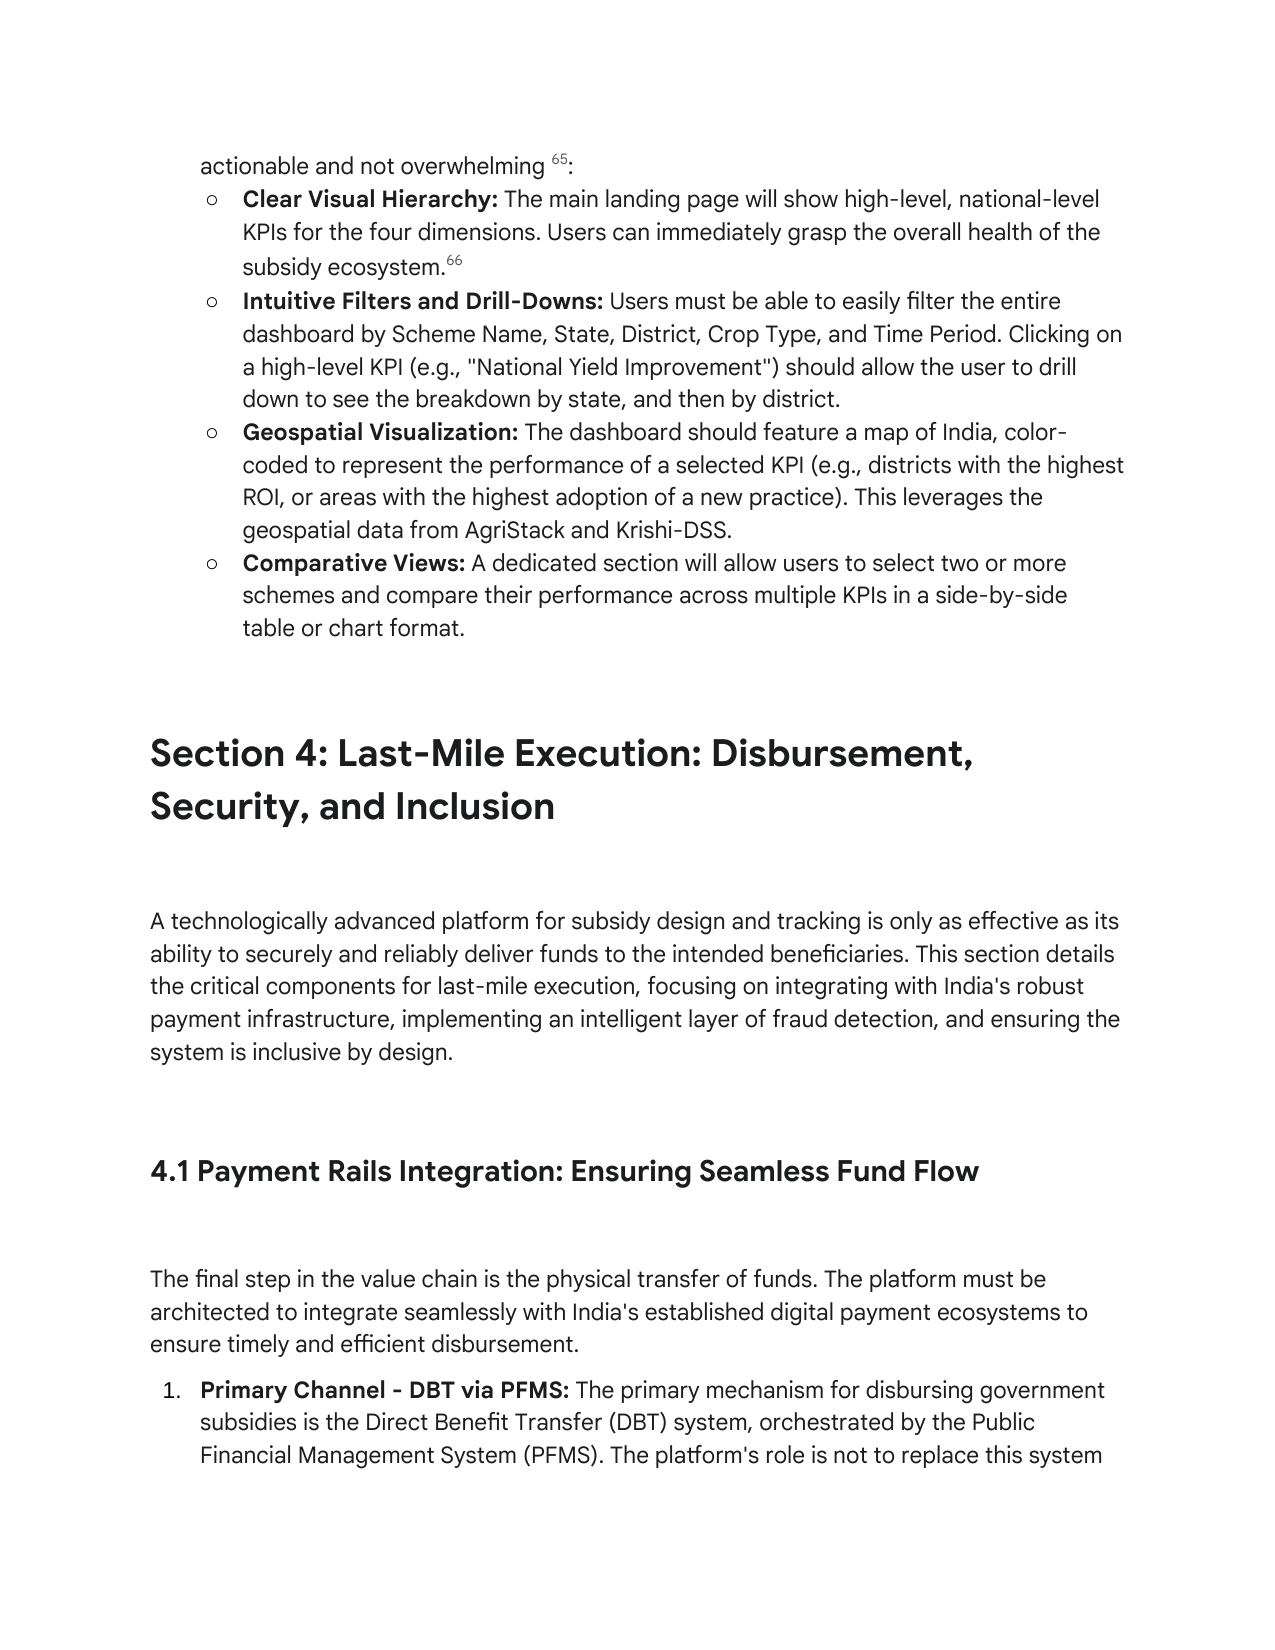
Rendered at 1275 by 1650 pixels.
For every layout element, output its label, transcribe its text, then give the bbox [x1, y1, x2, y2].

text The final step in the value chain is the physical transfer of funds. The platform must be architected to integrate seamlessly with India's established digital payment ecosystems to ensure timely and efficient disbursement. [150, 1265, 1125, 1359]
list Comparative Views: A dedicated section will allow users to select two or more schemes and compare their performance across multiple KPIs in a side-by-side table or chart format. [205, 549, 1125, 643]
list Intuitive Filters and Drill-Downs: Users must be able to easily filter the entire dashboard by Scheme Name, State, District, Crop Type, and Time Period. Clicking on a high-level KPI (e.g., "National Yield Improvement") should allow the user to drill down to see the breakdown by state, and then by district. [205, 287, 1125, 414]
list Clear Visual Hierarchy: The main landing page will show high-level, national-level KPIs for the four dimensions. Users can immediately grasp the overall health of the subsidy ecosystem.66 [205, 186, 1125, 283]
subtitle Section 4: Last-Mile Execution: Disbursement, Security, and Inclusion [150, 730, 1125, 830]
text A technologically advanced platform for subsidy design and tracking is only as effective as its ability to securely and reliably deliver funds to the intended beneficiaries. This section details the critical components for last-mile execution, focusing on integrating with India's robust payment infrastructure, implementing an intelligent layer of fraud detection, and ensuring the system is inclusive by design. [150, 907, 1125, 1067]
list Geospatial Visualization: The dashboard should feature a map of India, color-coded to represent the performance of a selected KPI (e.g., districts with the highest ROI, or areas with the highest adoption of a new practice). This leverages the geospatial data from AgriStack and Krishi-DSS. [205, 418, 1125, 545]
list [162, 150, 1125, 181]
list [162, 1376, 1125, 1470]
subtitle 4.1 Payment Rails Integration: Ensuring Seamless Fund Flow [150, 1153, 1125, 1190]
